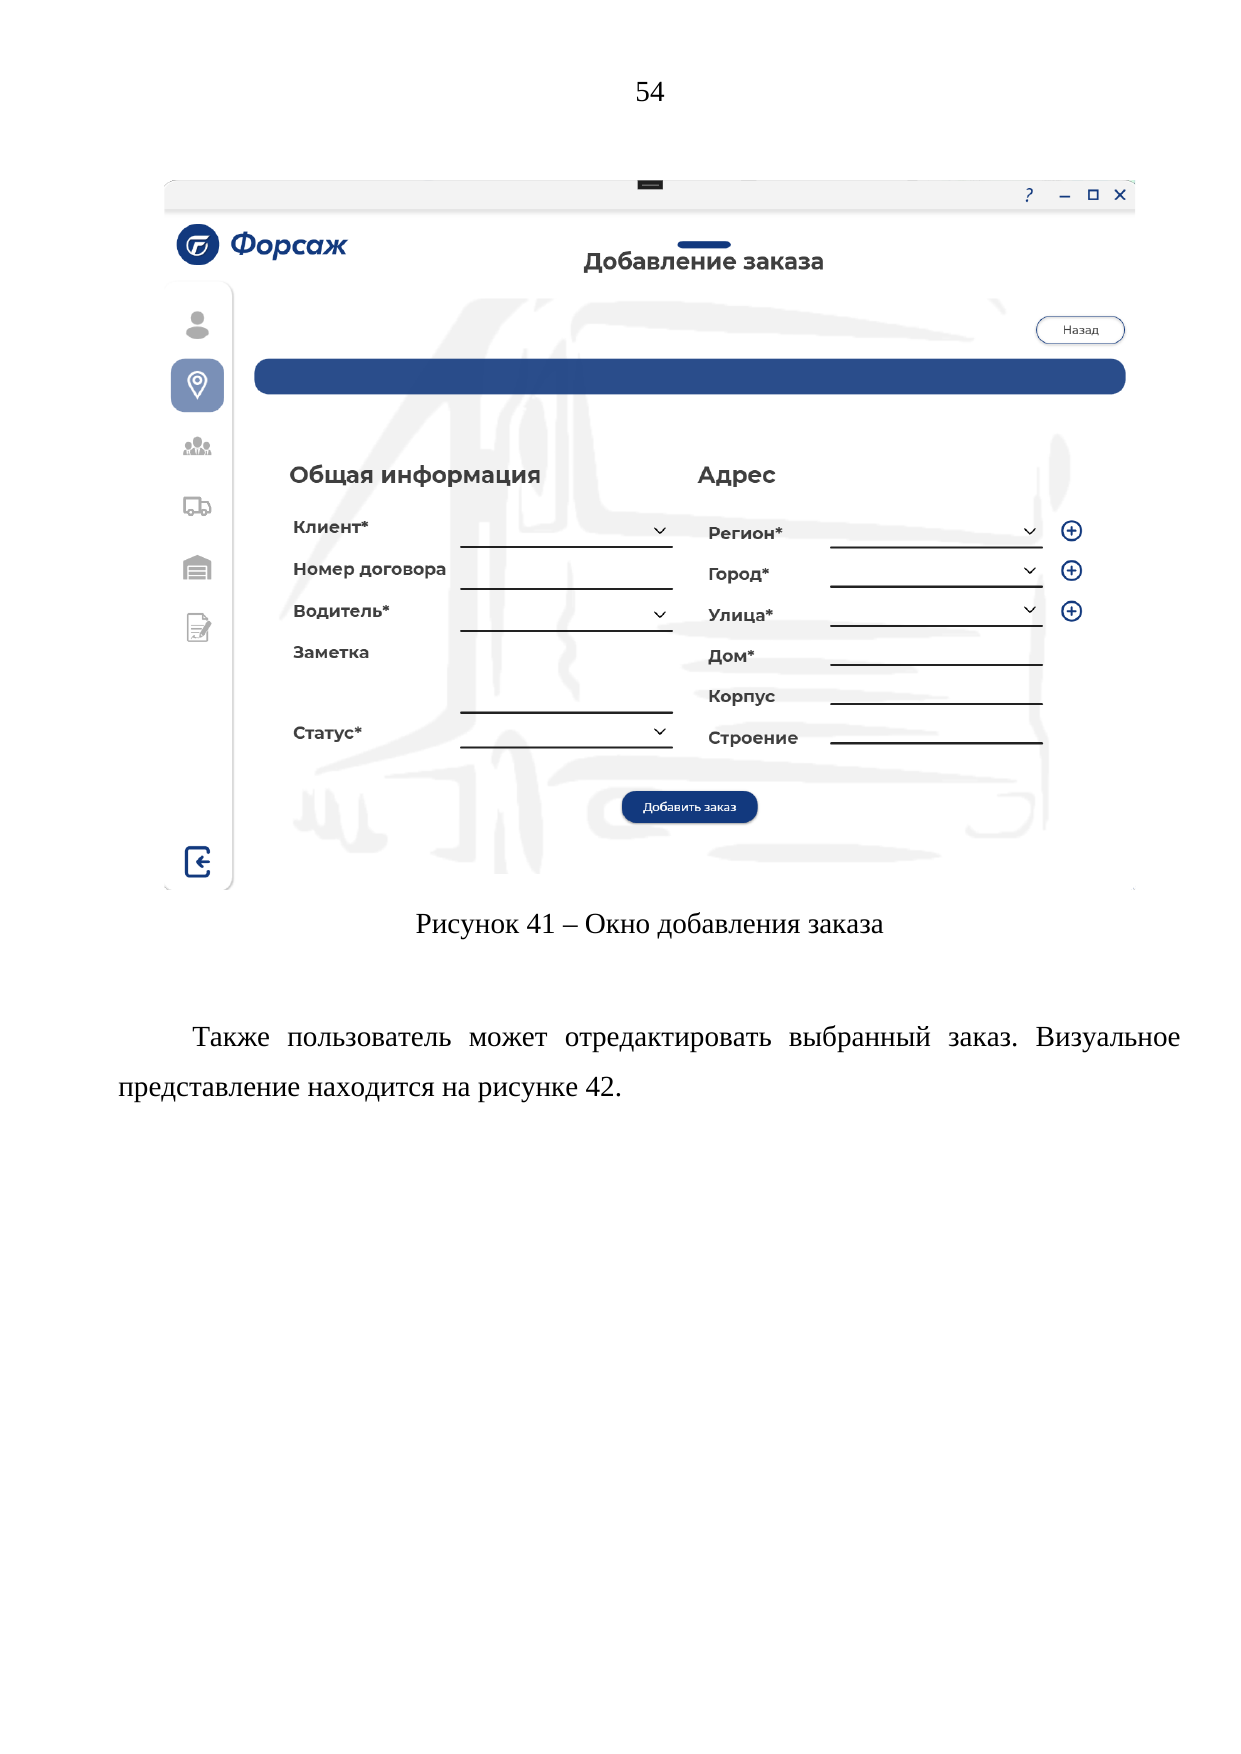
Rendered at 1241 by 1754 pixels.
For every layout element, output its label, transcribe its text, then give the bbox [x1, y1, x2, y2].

text Также пользователь может отредактировать выбранный заказ. Визуальное представление находится на рисунке 42. [118, 1019, 1181, 1103]
picture [164, 180, 1135, 890]
text Рисунок 41 – Окно добавления заказа [118, 906, 1181, 939]
